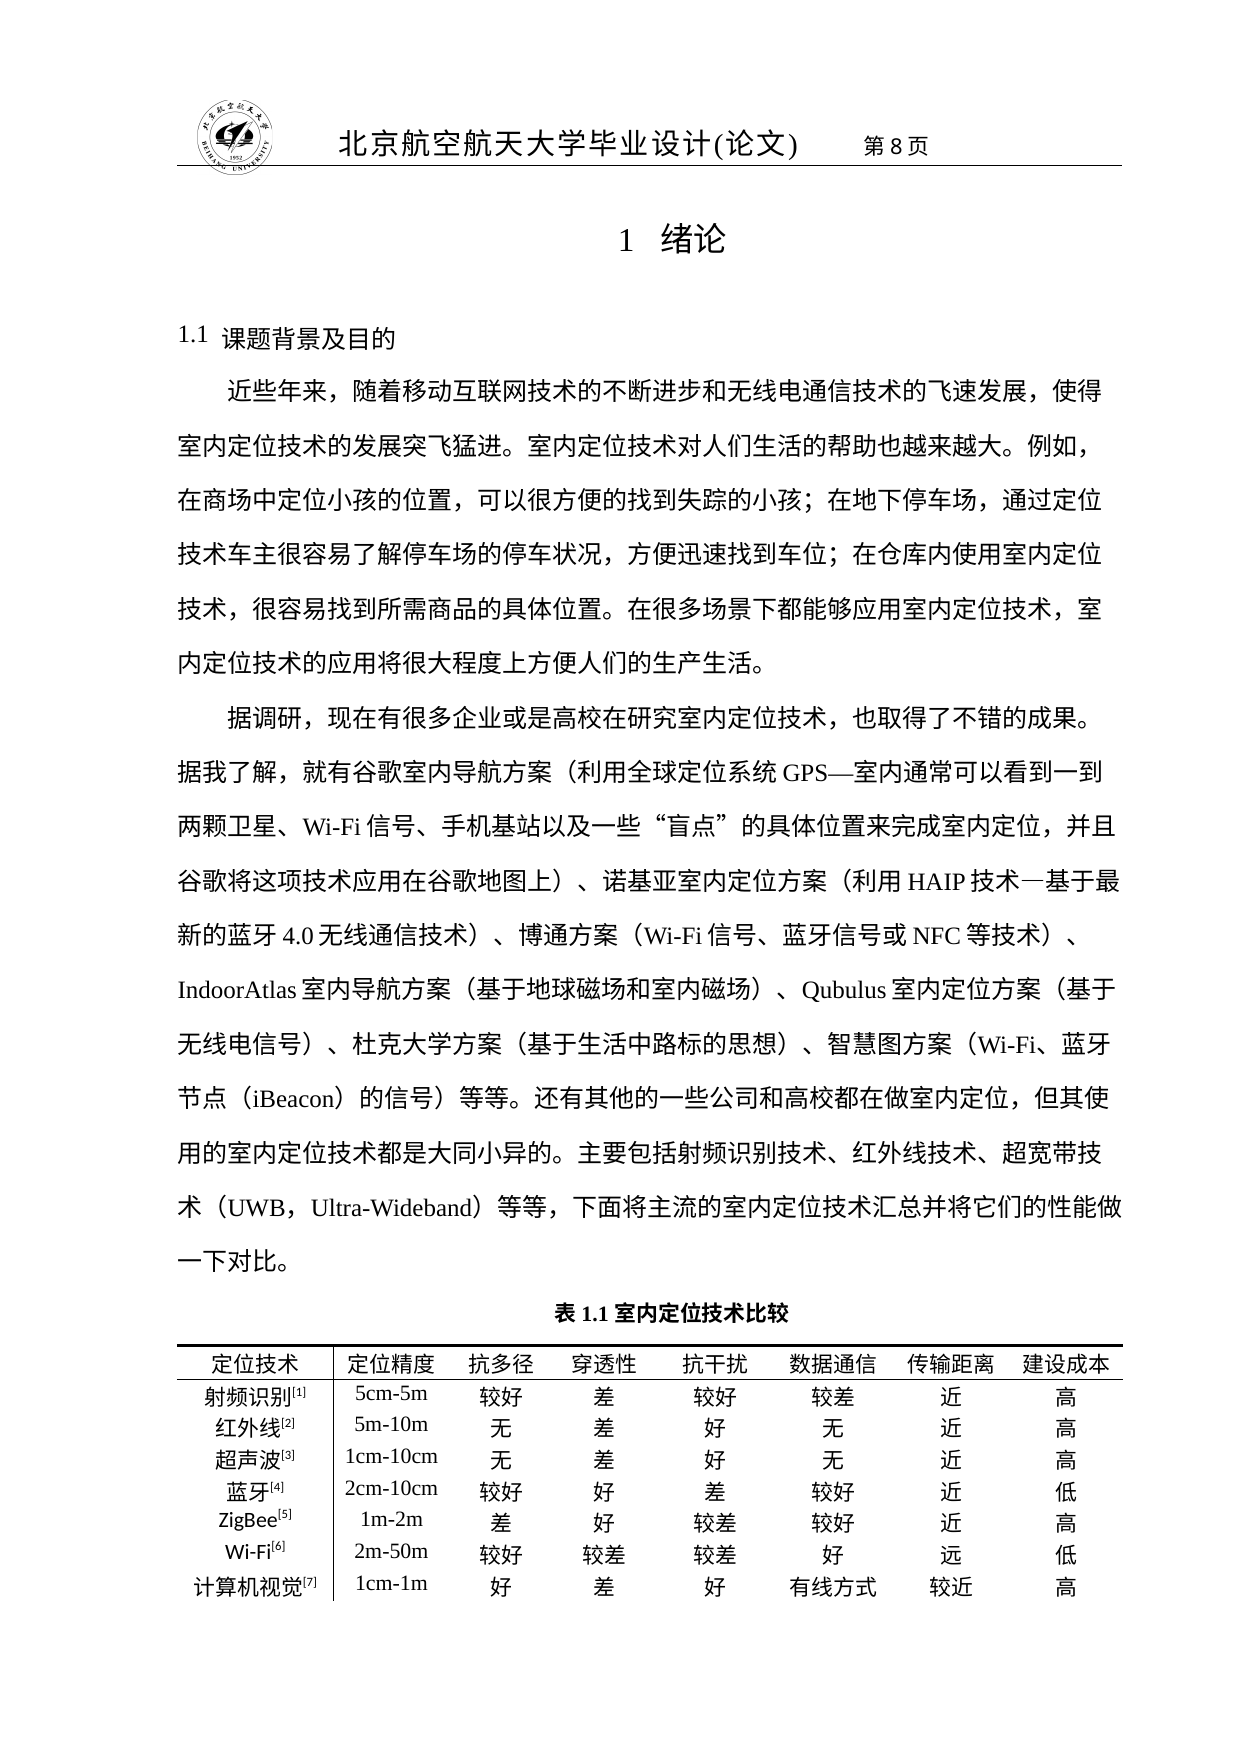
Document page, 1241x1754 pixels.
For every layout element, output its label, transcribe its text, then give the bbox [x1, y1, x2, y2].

table_cell 有线方式 [774, 1570, 892, 1601]
table_cell 1m-2m [334, 1506, 449, 1538]
table_cell 较差 [553, 1538, 656, 1569]
table_cell 好 [656, 1411, 774, 1443]
table_cell 较差 [656, 1506, 774, 1538]
table_cell 近 [892, 1506, 1011, 1538]
table_cell 差 [553, 1380, 656, 1411]
table_cell 高 [1011, 1443, 1122, 1474]
table_cell 2cm-10cm [334, 1475, 449, 1506]
table_header 数据通信 [774, 1347, 892, 1378]
table_cell 5m-10m [334, 1411, 449, 1443]
table_cell 好 [553, 1475, 656, 1506]
table_cell 计算机视觉[7] [177, 1570, 333, 1601]
table_cell 1cm-10cm [334, 1443, 449, 1474]
table_cell 超声波[3] [177, 1443, 333, 1474]
table_cell 无 [449, 1411, 553, 1443]
table_header 定位技术 [177, 1347, 333, 1378]
table_header 穿透性 [553, 1347, 656, 1378]
table_cell 近 [892, 1380, 1011, 1411]
table_cell 红外线[2] [177, 1411, 333, 1443]
table_cell 较差 [656, 1538, 774, 1569]
table_cell 蓝牙[4] [177, 1475, 333, 1506]
table_cell 高 [1011, 1411, 1122, 1443]
table_cell 无 [449, 1443, 553, 1474]
table_cell 射频识别[1] [177, 1380, 333, 1411]
table_cell 近 [892, 1443, 1011, 1474]
table_cell 差 [449, 1506, 553, 1538]
table_cell 近 [892, 1475, 1011, 1506]
table_cell 低 [1011, 1538, 1122, 1569]
table_cell 近 [892, 1411, 1011, 1443]
table_cell 差 [553, 1570, 656, 1601]
table_cell 好 [656, 1570, 774, 1601]
table_cell 较好 [449, 1538, 553, 1569]
table_cell 2m-50m [334, 1538, 449, 1569]
table_cell 较好 [774, 1475, 892, 1506]
table_cell 差 [656, 1475, 774, 1506]
table_cell 高 [1011, 1380, 1122, 1411]
table_header 建设成本 [1011, 1347, 1122, 1378]
table_cell Wi-Fi[6] [177, 1538, 333, 1569]
table_cell 高 [1011, 1506, 1122, 1538]
table_cell 无 [774, 1443, 892, 1474]
table_header 抗干扰 [656, 1347, 774, 1378]
table_cell 高 [1011, 1570, 1122, 1601]
table_cell 较好 [656, 1380, 774, 1411]
table_header 传输距离 [892, 1347, 1011, 1378]
table_cell 较差 [774, 1380, 892, 1411]
table_cell 5cm-5m [334, 1380, 449, 1411]
table_cell 好 [553, 1506, 656, 1538]
table_header 定位精度 [334, 1347, 449, 1378]
table_cell 好 [449, 1570, 553, 1601]
table_cell 较好 [449, 1380, 553, 1411]
text 表 1.1 室内定位技术比较 [177, 1296, 1122, 1328]
subtitle 绪论 [222, 213, 1122, 261]
table_cell 差 [553, 1411, 656, 1443]
table_cell 好 [774, 1538, 892, 1569]
table_cell 较好 [774, 1506, 892, 1538]
text 据调研，现在有很多企业或是高校在研究室内定位技术，也取得了不错的成果。据我了解，就有谷歌室内导航方案（利用全球定位系统GPS—室内通常可以看到一到两颗卫星、Wi-Fi信号、手机基站以及一些“盲点”的具体位置来完成室内定位，并且谷歌将这项技术应用在谷歌地图上）、诺基亚室内定位方案（利用HAIP技术—基于最新的蓝牙4.0无线通信技术）、博通方案（Wi-Fi信号、蓝牙信号或NFC等技术）、IndoorAtlas室内导航方案（基于地球磁场和室内磁场）、Qubulus室内定位方案（基于无线电信号）、杜克大学方案（基于生活中路标的思想）、智慧图方案（Wi-Fi、蓝牙节点（iBeacon）的信号）等等。还有其他的一些公司和高校都在做室内定位，但其使用的室内定位技术都是大同小异的。主要包括射频识别技术、红外线技术、超宽带技术（UWB，Ultra-Wideband）等等，下面将主流的室内定位技术汇总并将它们的性能做一下对比。 [177, 698, 1122, 1278]
table_cell 差 [553, 1443, 656, 1474]
table_cell 1cm-1m [334, 1570, 449, 1601]
subtitle 课题背景及目的 [177, 319, 1122, 356]
picture [197, 100, 273, 165]
table_cell 较近 [892, 1570, 1011, 1601]
table_cell 低 [1011, 1475, 1122, 1506]
table_header 抗多径 [449, 1347, 553, 1378]
table_cell 好 [656, 1443, 774, 1474]
table_cell 远 [892, 1538, 1011, 1569]
text 近些年来，随着移动互联网技术的不断进步和无线电通信技术的飞速发展，使得室内定位技术的发展突飞猛进。室内定位技术对人们生活的帮助也越来越大。例如，在商场中定位小孩的位置，可以很方便的找到失踪的小孩；在地下停车场，通过定位技术车主很容易了解停车场的停车状况，方便迅速找到车位；在仓库内使用室内定位技术，很容易找到所需商品的具体位置。在很多场景下都能够应用室内定位技术，室内定位技术的应用将很大程度上方便人们的生产生活。 [177, 372, 1122, 680]
table_cell 较好 [449, 1475, 553, 1506]
table_cell 无 [774, 1411, 892, 1443]
table_cell ZigBee[5] [177, 1506, 333, 1538]
picture [197, 166, 273, 175]
